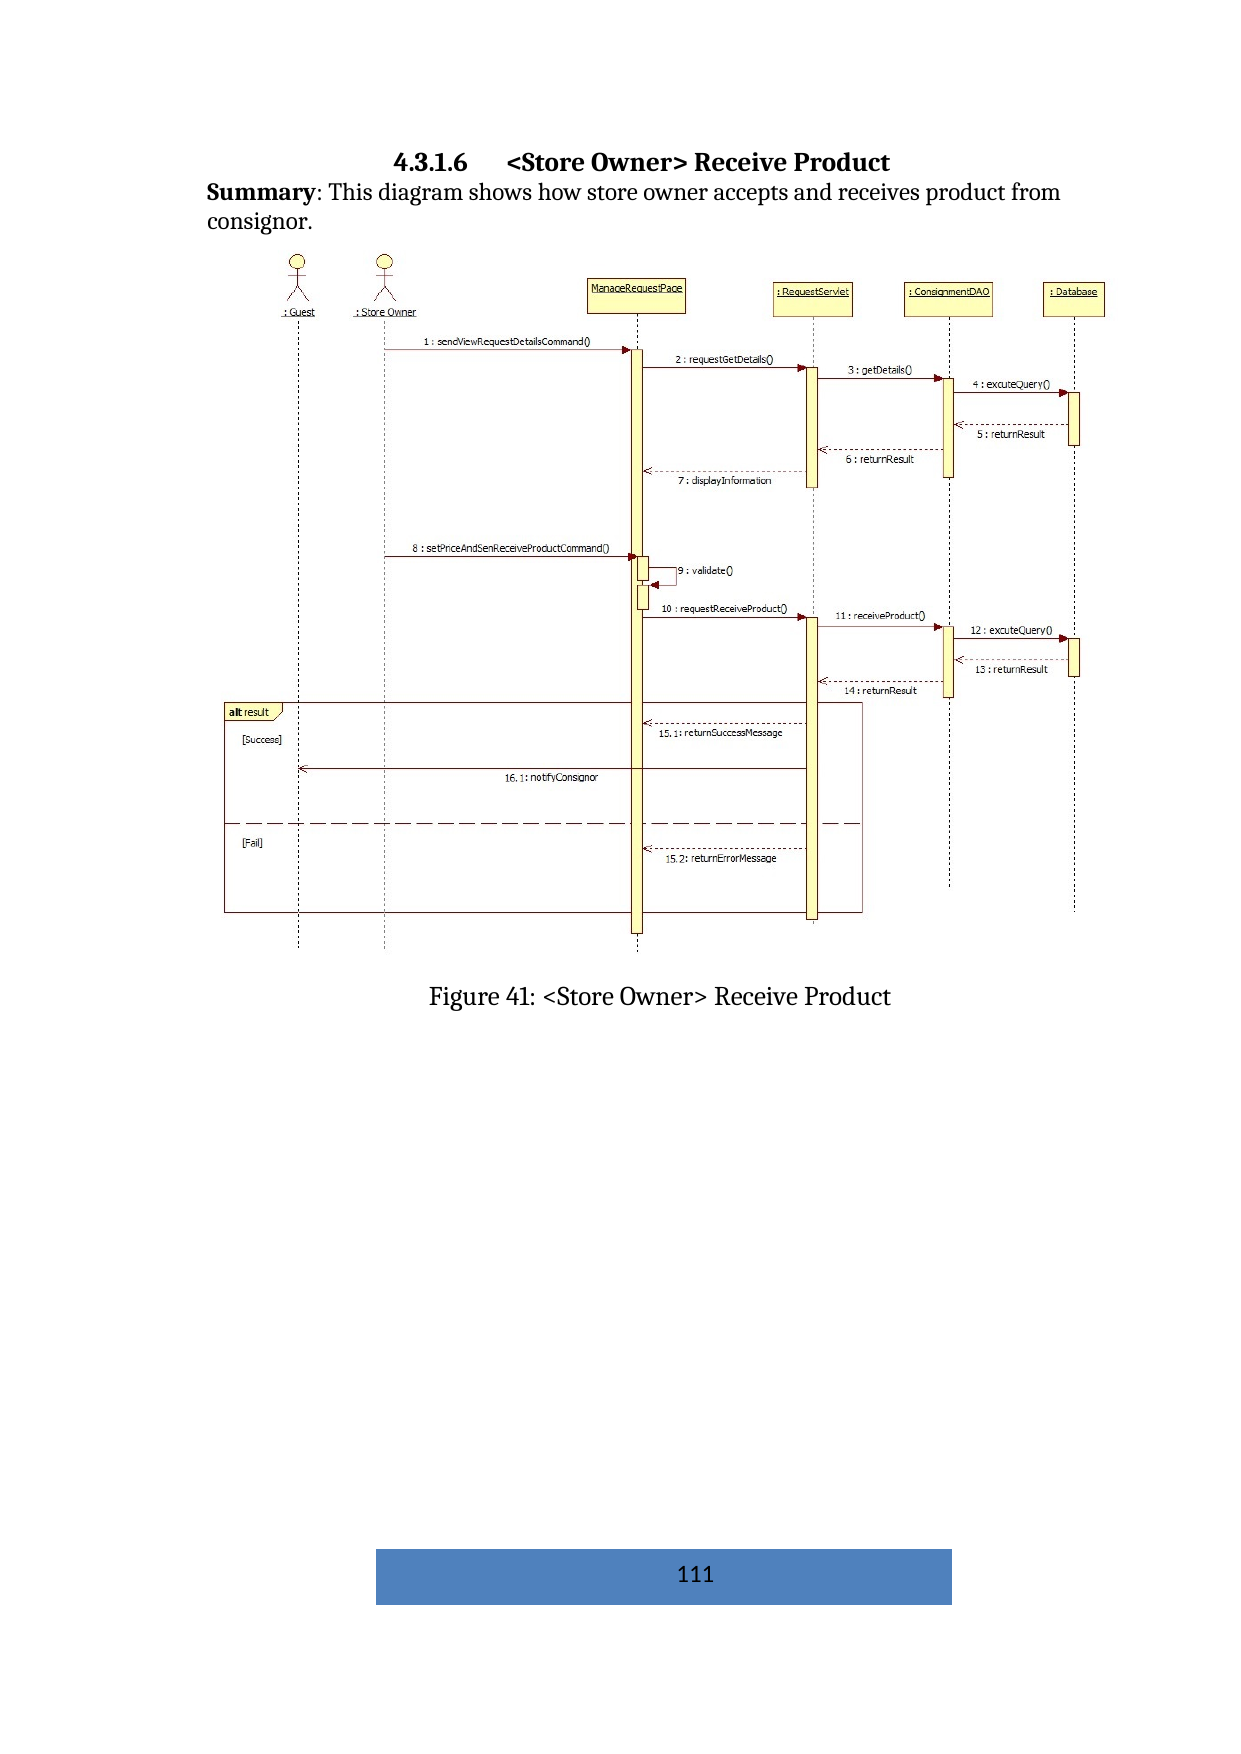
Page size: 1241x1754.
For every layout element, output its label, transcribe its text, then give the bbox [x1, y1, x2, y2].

subtitle <Store Owner> Receive Product [393, 147, 1122, 178]
text Summary: This diagram shows how store owner accepts and receives product from consignor. [207, 178, 1122, 235]
picture [207, 235, 1122, 969]
